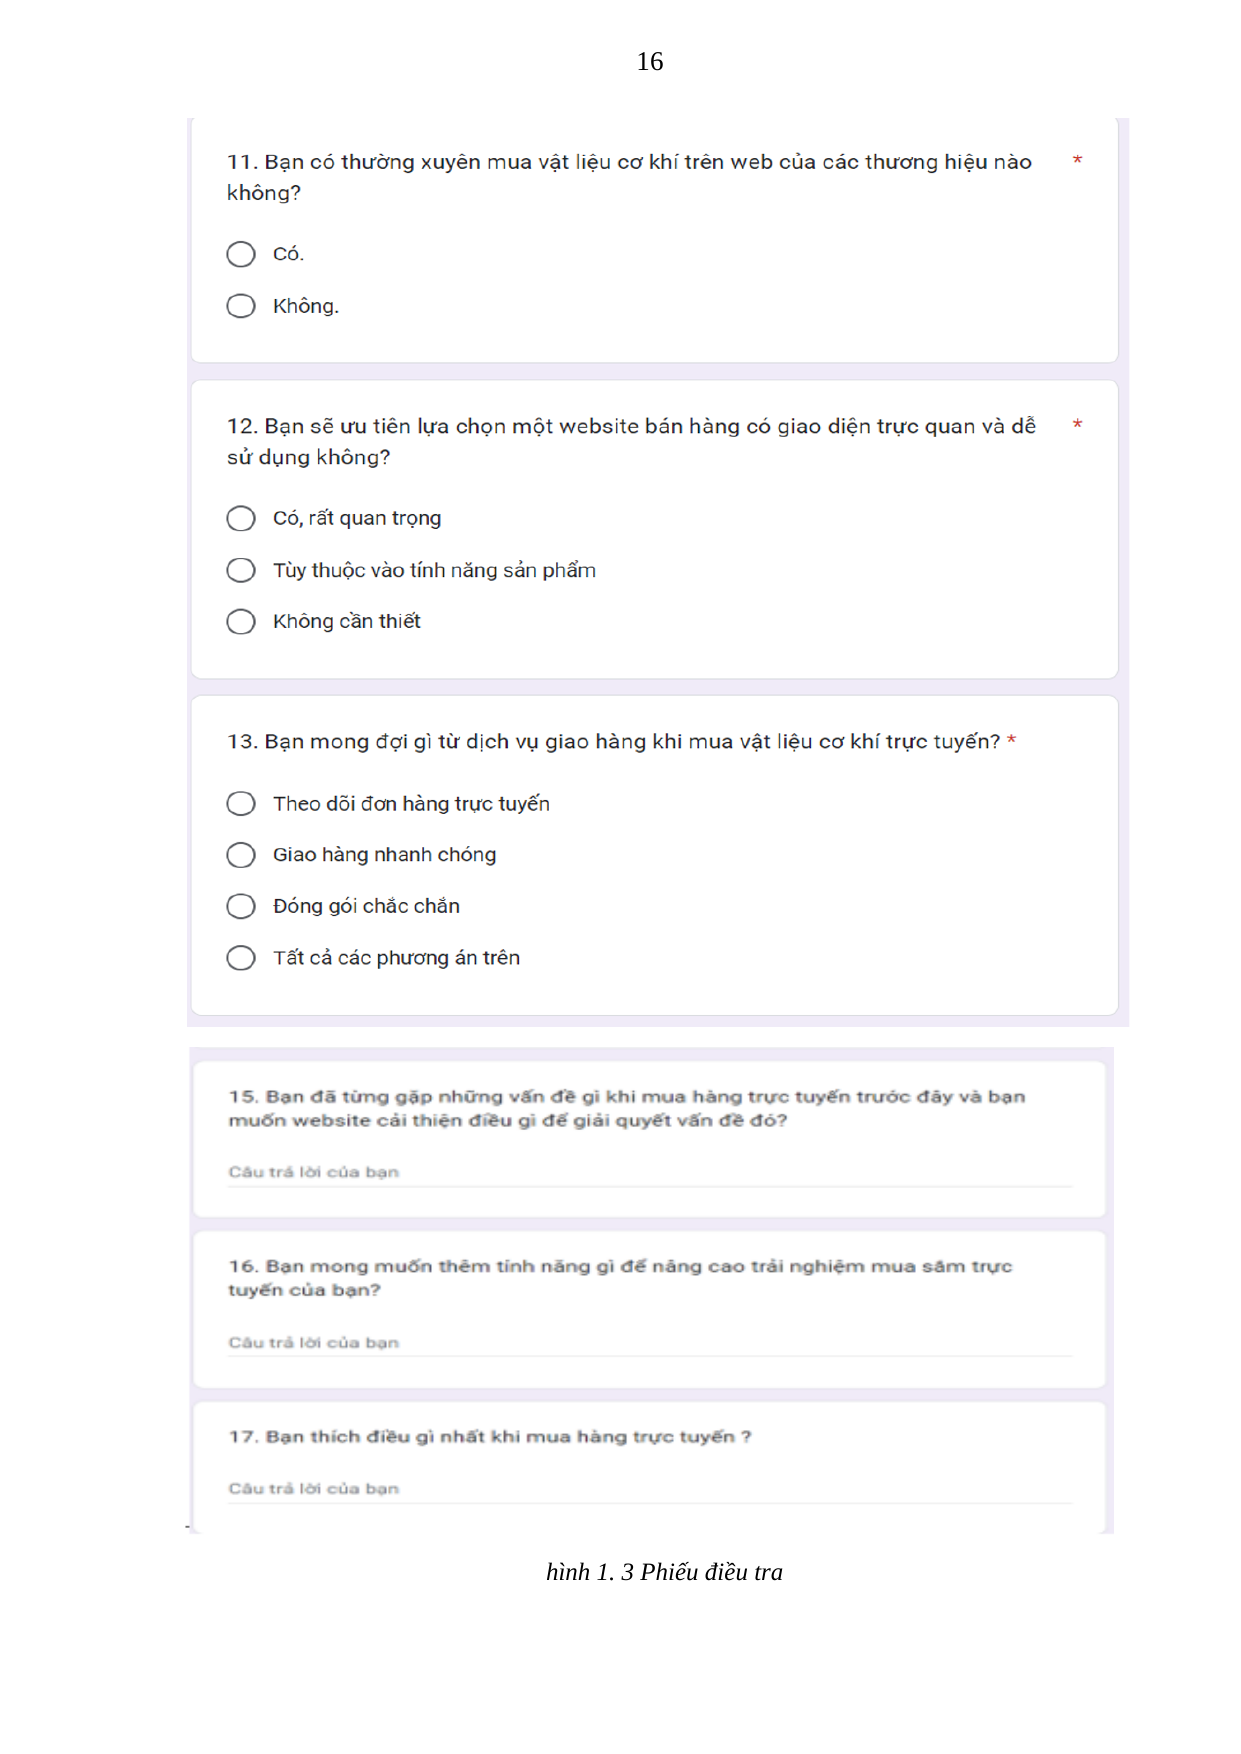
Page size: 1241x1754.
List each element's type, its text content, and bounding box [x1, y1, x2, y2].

text hình 1. 3 Phiếu điều tra [207, 1557, 1122, 1586]
picture [184, 118, 1130, 1027]
picture [184, 1047, 1114, 1542]
